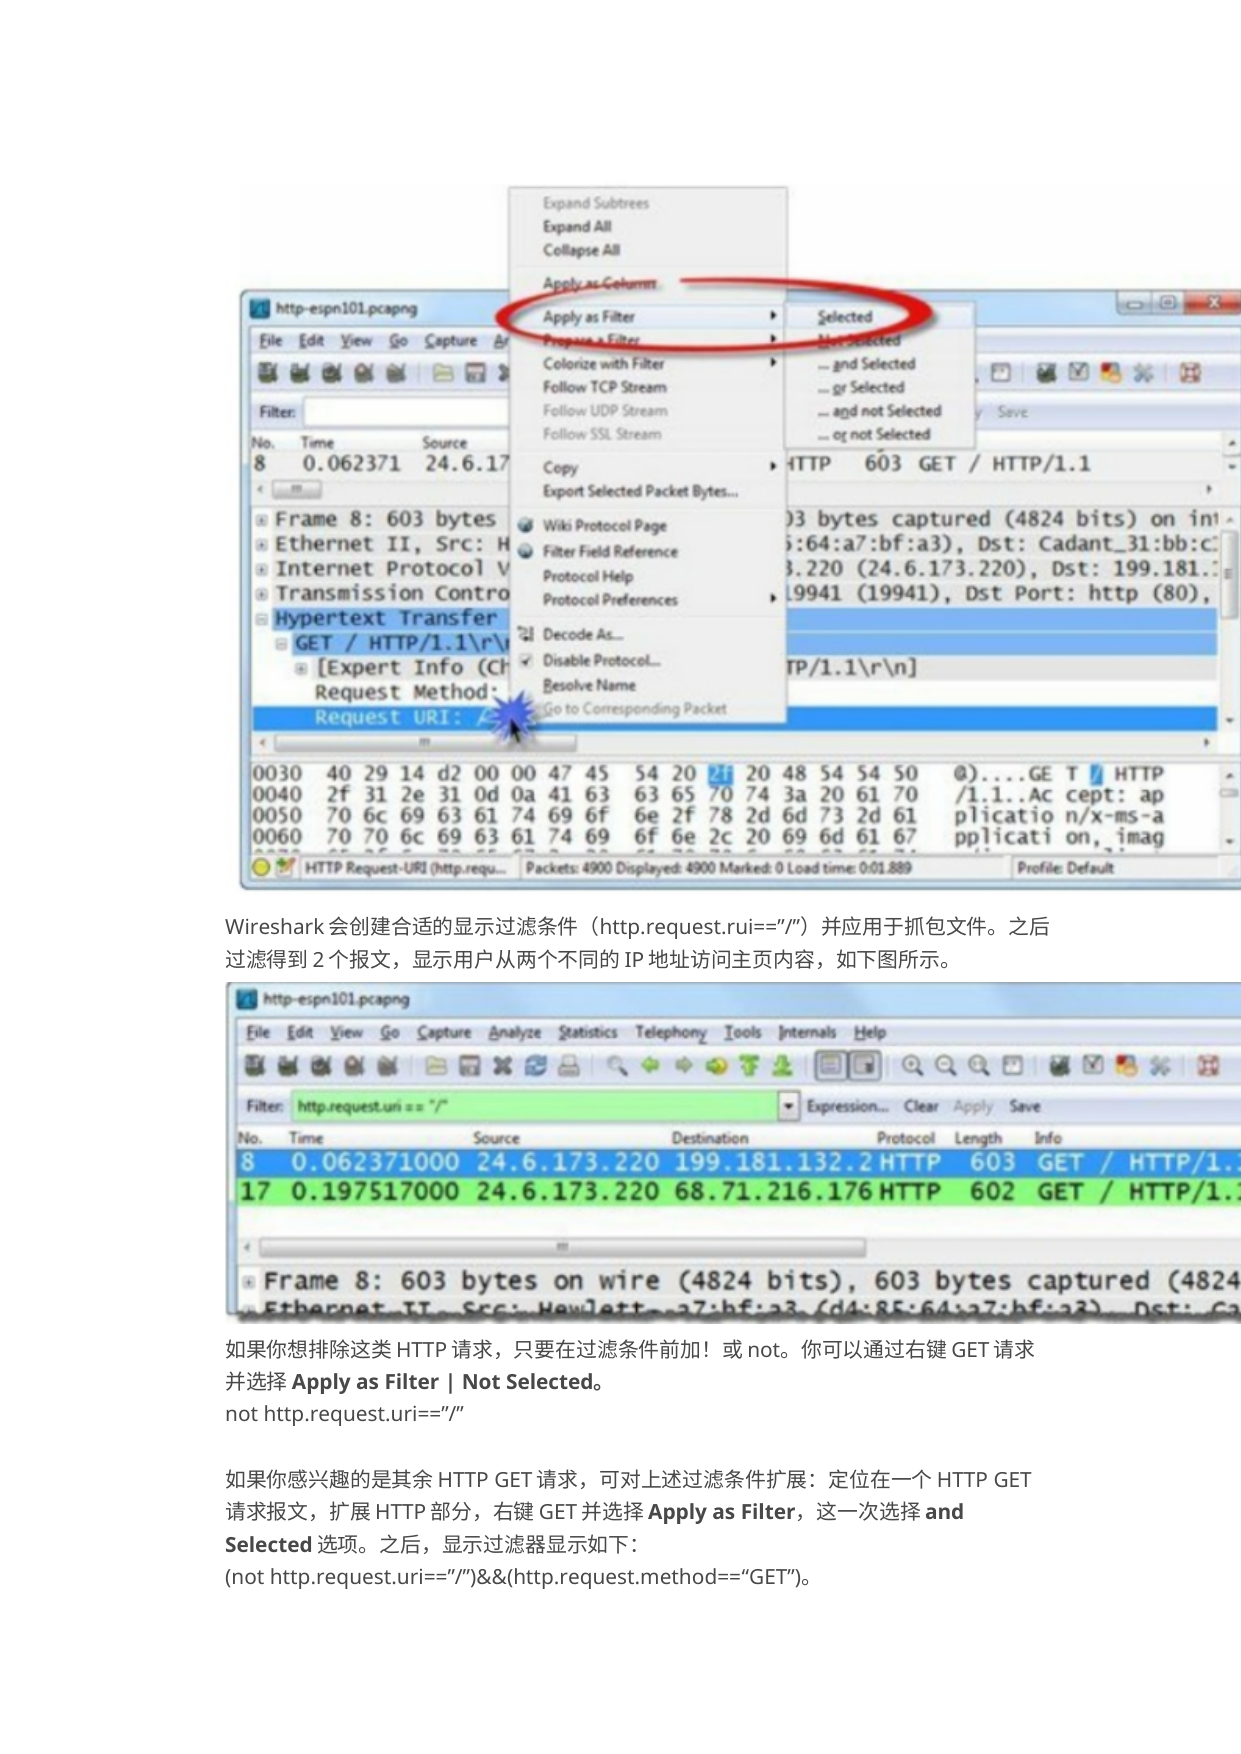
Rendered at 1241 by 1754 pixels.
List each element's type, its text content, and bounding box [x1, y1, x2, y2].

text (not http.request.uri==”/”)&&(http.request.method==“GET”)。 [225, 1559, 1053, 1592]
text not http.request.uri==”/” [225, 1397, 1053, 1429]
picture [225, 177, 1241, 895]
text 如果你想排除这类HTTP请求，只要在过滤条件前加！或not。你可以通过右键GET请求并选择Apply as Filter | Not Selected。 [225, 1332, 1053, 1397]
text Wireshark会创建合适的显示过滤条件（http.request.rui==”/”）并应用于抓包文件。之后过滤得到2个报文，显示用户从两个不同的IP地址访问主页内容，如下图所示。 [225, 909, 1053, 974]
text 如果你感兴趣的是其余HTTP GET请求，可对上述过滤条件扩展：定位在一个HTTP GET请求报文，扩展HTTP部分，右键GET并选择Apply as Filter，这一次选择and Selected选项。之后，显示过滤器显示如下： [225, 1462, 1053, 1559]
picture [225, 982, 1241, 1324]
